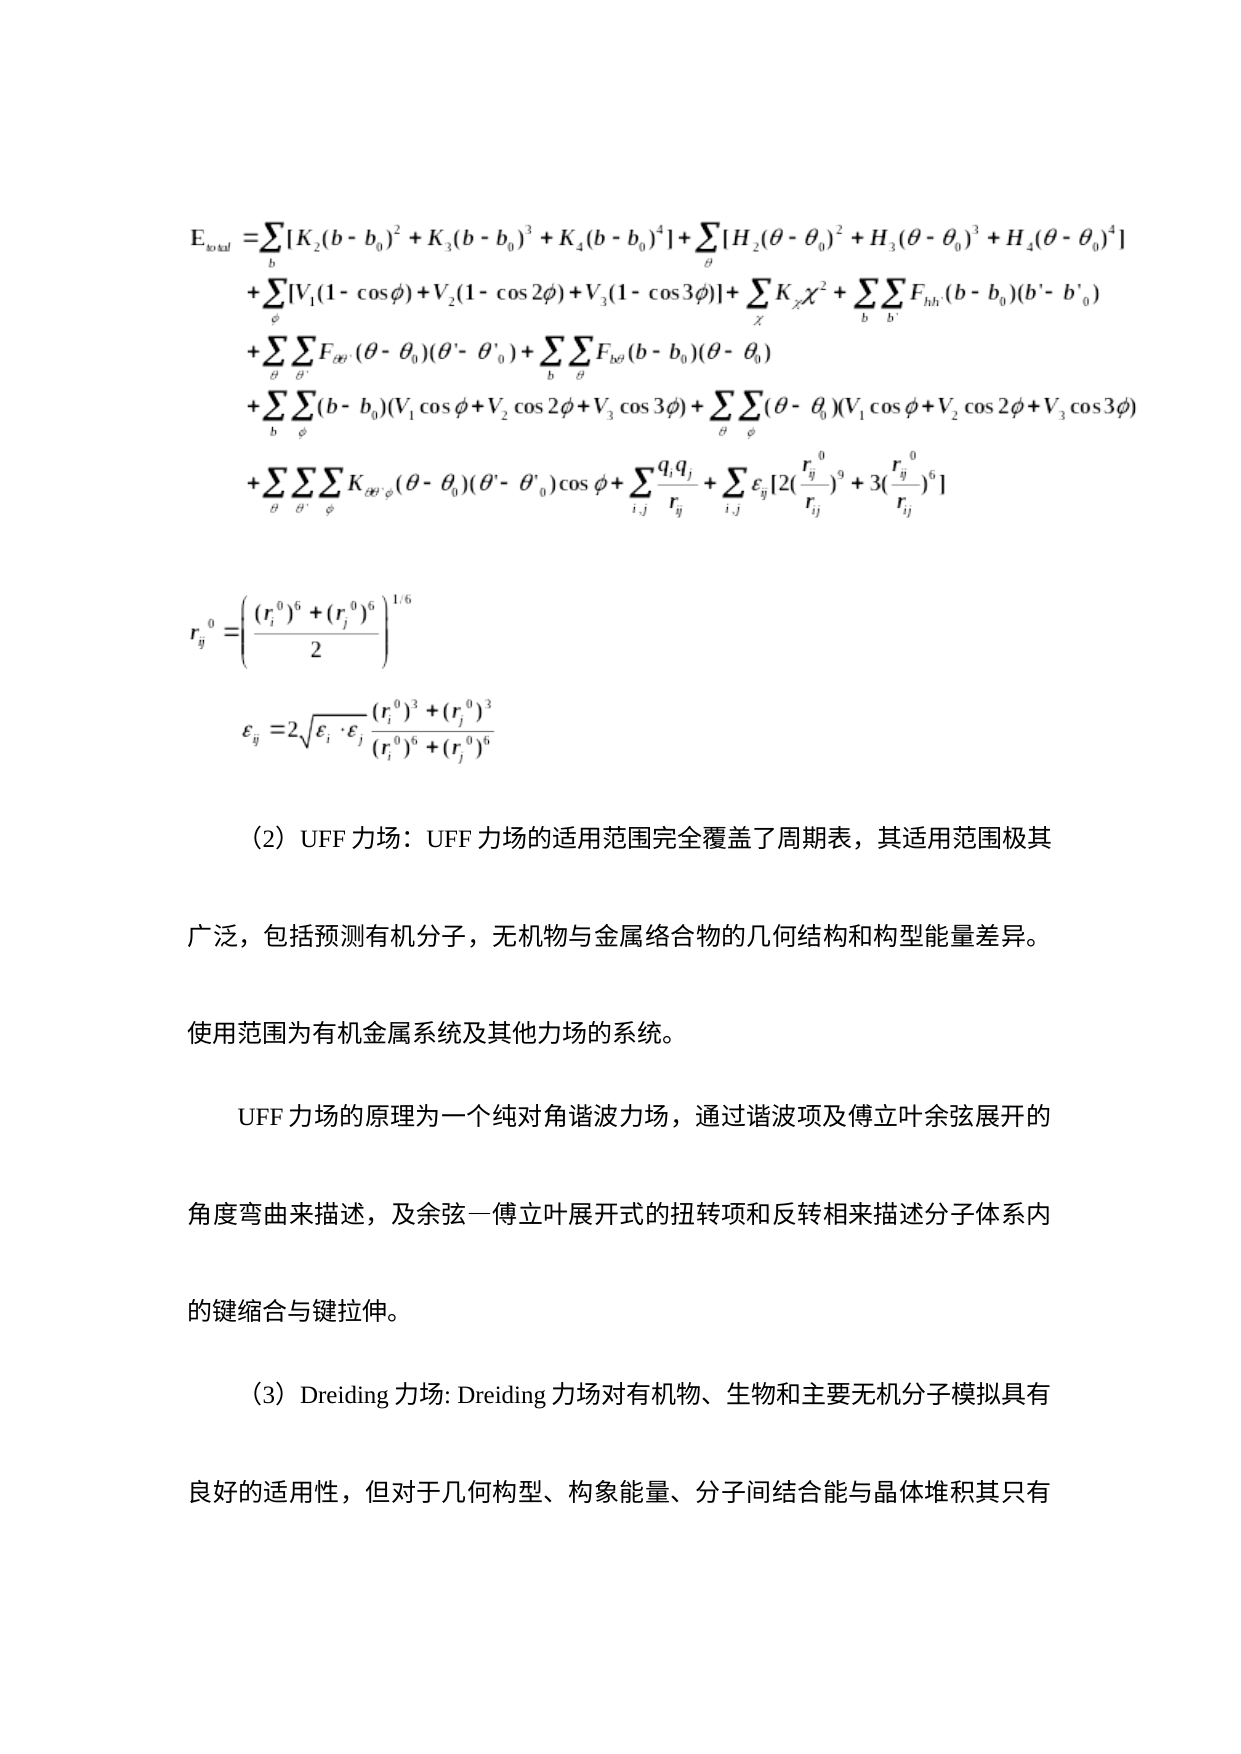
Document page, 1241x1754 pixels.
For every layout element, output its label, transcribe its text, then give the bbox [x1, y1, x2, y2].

text UFF力场的原理为一个纯对角谐波力场，通过谐波项及傅立叶余弦展开的角度弯曲来描述，及余弦—傅立叶展开式的扭转项和反转相来描述分子体系内的键缩合与键拉伸。 [187, 1082, 1053, 1342]
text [187, 1361, 1053, 1523]
text （2）UFF力场：UFF力场的适用范围完全覆盖了周期表，其适用范围极其广泛，包括预测有机分子，无机物与金属络合物的几何结构和构型能量差异。使用范围为有机金属系统及其他力场的系统。 [187, 804, 1053, 1064]
